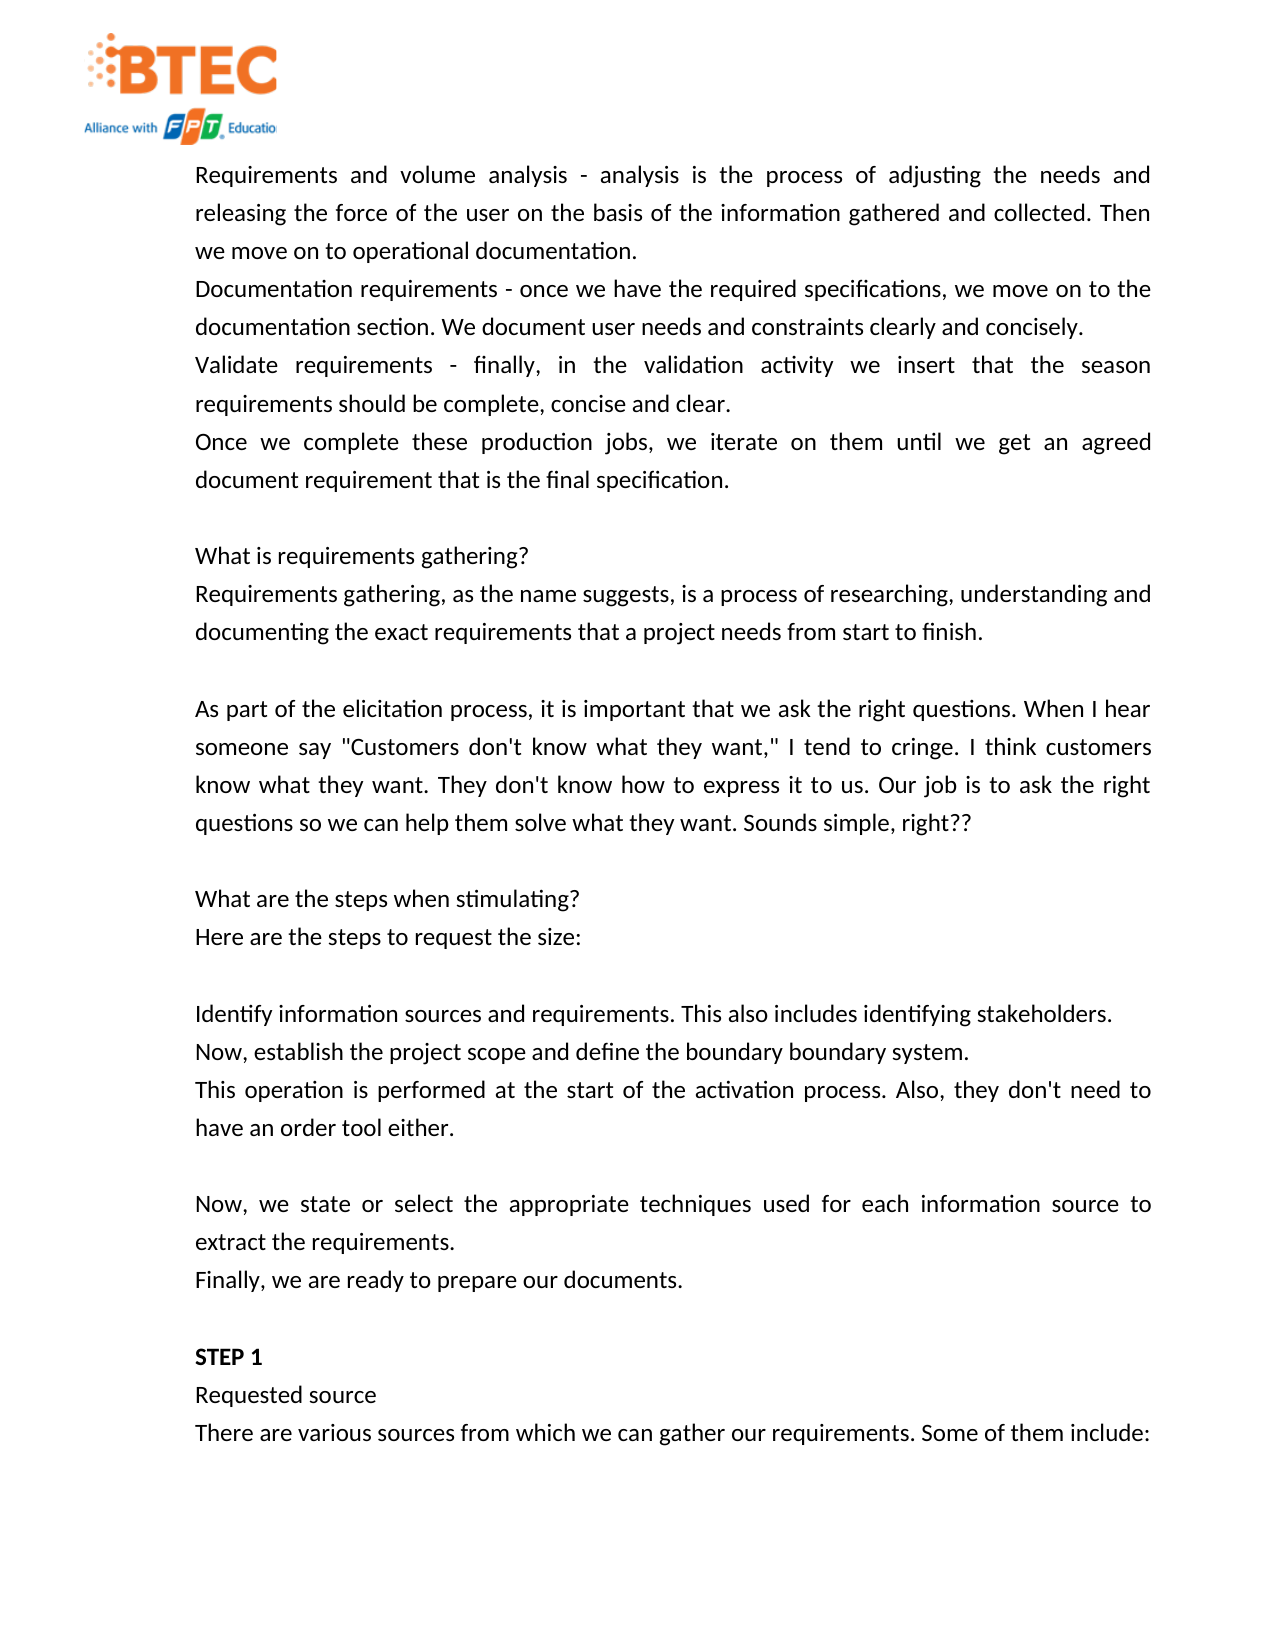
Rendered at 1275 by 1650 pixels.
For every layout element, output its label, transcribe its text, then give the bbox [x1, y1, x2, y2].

list There are various sources from which we can gather our requirements. Some of them include: [195, 1417, 1153, 1448]
list This operation is performed at the start of the activation process. Also, they don't need to have an order tool either. [195, 1074, 1153, 1143]
list Validate requirements - finally, in the validation activity we insert that the season requirements should be complete, concise and clear. [195, 350, 1153, 418]
list Now, we state or select the appropriate techniques used for each information source to extract the requirements. [195, 1188, 1153, 1257]
list Now, establish the project scope and define the boundary boundary system. [195, 1036, 1153, 1066]
picture [84, 33, 277, 145]
list Identify information sources and requirements. This also includes identifying stakeholders. [195, 998, 1153, 1028]
list Here are the steps to request the size: [195, 922, 1153, 952]
list Finally, we are ready to prepare our documents. [195, 1265, 1153, 1295]
list Once we complete these production jobs, we iterate on them until we get an agreed document requirement that is the final specification. [195, 426, 1153, 494]
list What is requirements gathering? [195, 540, 1153, 571]
list STEP 1 [195, 1341, 1153, 1371]
list Requirements and volume analysis - analysis is the process of adjusting the needs and releasing the force of the user on the basis of the information gathered and collected. Then we move on to operational documentation. [195, 159, 1153, 266]
list What are the steps when stimulating? [195, 883, 1153, 914]
list As part of the elicitation process, it is important that we ask the right questions. When I hear someone say "Customers don't know what they want," I tend to cringe. I think customers know what they want. They don't know how to express it to us. Our job is to ask the right questions so we can help them solve what they want. Sounds simple, right?? [195, 693, 1153, 838]
list Requested source [195, 1379, 1153, 1409]
list Requirements gathering, as the name suggests, is a process of researching, understanding and documenting the exact requirements that a project needs from start to finish. [195, 578, 1153, 647]
list Documentation requirements - once we have the required specifications, we move on to the documentation section. We document user needs and constraints clearly and concisely. [195, 273, 1153, 342]
